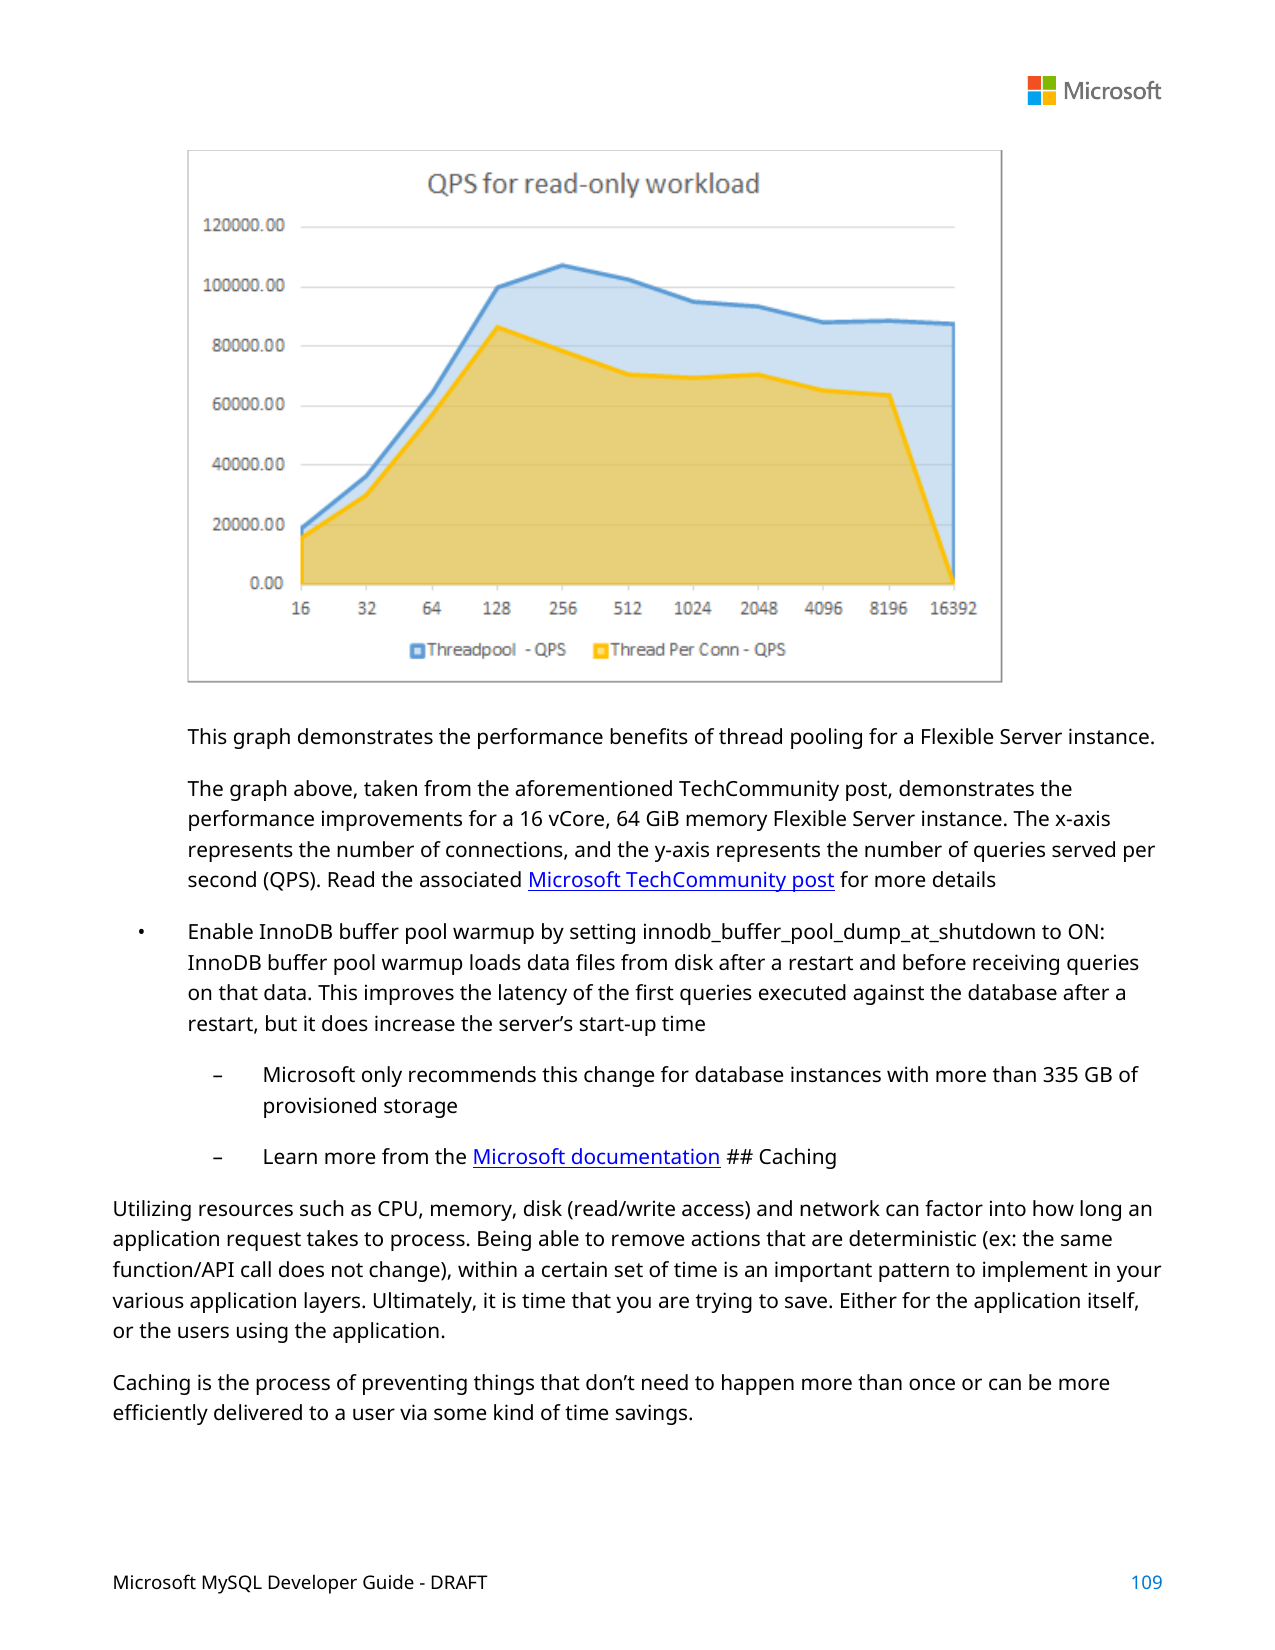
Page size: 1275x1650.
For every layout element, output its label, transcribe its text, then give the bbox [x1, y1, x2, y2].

picture [187, 150, 1009, 694]
list Enable InnoDB buffer pool warmup by setting innodb_buffer_pool_dump_at_shutdown to ON: InnoDB buffer pool warmup loads data files from disk after a restart and before receiving queries on that data. This improves the latency of the first queries executed against the database after a restart, but it does increase the server’s start-up time [137, 917, 1162, 1037]
list The graph above, taken from the aforementioned TechCommunity post, demonstrates the performance improvements for a 16 vCore, 64 GiB memory Flexible Server instance. The x-axis represents the number of connections, and the y-axis represents the number of queries served per second (QPS). Read the associated Microsoft TechCommunity post for more details [137, 774, 1162, 894]
list This graph demonstrates the performance benefits of thread pooling for a Flexible Server instance. [137, 722, 1162, 751]
text Caching is the process of preventing things that don’t need to happen more than once or can be more efficiently delivered to a user via some kind of time savings. [112, 1368, 1162, 1427]
text Utilizing resources such as CPU, memory, disk (read/write access) and network can factor into how long an application request takes to process. Being able to remove actions that are deterministic (ex: the same function/API call does not change), within a certain set of time is an important pattern to implement in your various application layers. Ultimately, it is time that you are trying to save. Either for the application itself, or the users using the application. [112, 1194, 1162, 1345]
list Microsoft only recommends this change for database instances with more than 335 GB of provisioned storage [212, 1060, 1162, 1119]
picture [1026, 75, 1163, 107]
list Learn more from the Microsoft documentation ## Caching [212, 1142, 1162, 1171]
